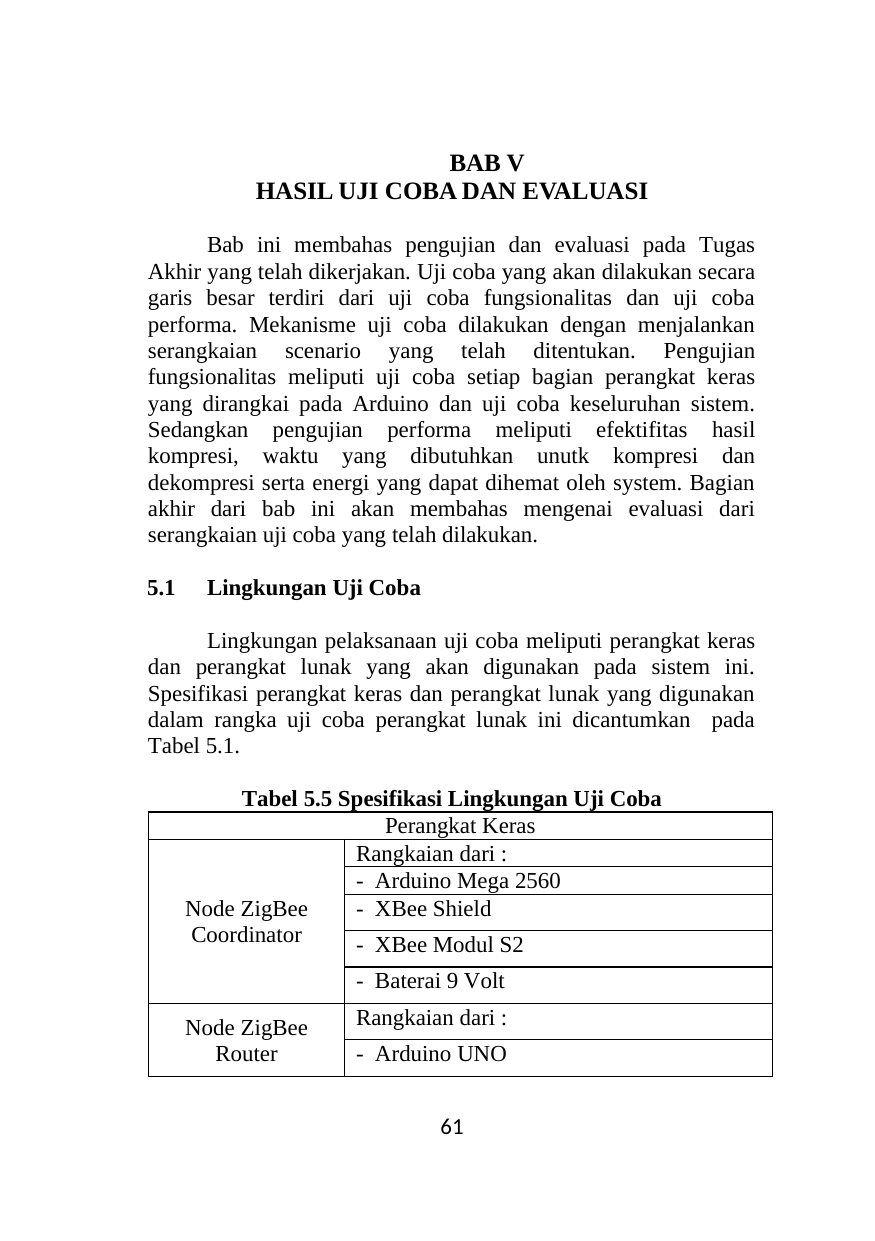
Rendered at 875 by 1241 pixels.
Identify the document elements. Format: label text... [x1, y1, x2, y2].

table_cell - XBee Shield [345, 895, 772, 930]
table_cell Node ZigBee Router [149, 1004, 344, 1076]
table_cell - Arduino Mega 2560 [345, 867, 772, 893]
table_cell - Baterai 9 Volt [345, 968, 772, 1003]
table_header Perangkat Keras [149, 813, 772, 839]
table_cell - Arduino UNO [345, 1040, 772, 1076]
subtitle Lingkungan Uji Coba [147, 574, 756, 601]
text Bab ini membahas pengujian dan evaluasi pada Tugas Akhir yang telah dikerjakan. Uji coba yang akan dilakukan secara garis besar terdiri dari uji coba fungsionalitas dan uji coba performa. Mekanisme uji coba dilakukan dengan menjalankan serangkaian scenario yang telah ditentukan. Pengujian fungsionalitas meliputi uji coba setiap bagian perangkat keras yang dirangkai pada Arduino dan uji coba keseluruhan sistem. Sedangkan pengujian performa meliputi efektifitas hasil kompresi, waktu yang dibutuhkan unutk kompresi dan dekompresi serta energi yang dapat dihemat oleh system. Bagian akhir dari bab ini akan membahas mengenai evaluasi dari serangkaian uji coba yang telah dilakukan. [148, 232, 756, 548]
table_cell Node ZigBee Coordinator [149, 840, 344, 1003]
subtitle BAB V HASIL UJI COBA DAN EVALUASI [148, 148, 756, 205]
table_cell - XBee Modul S2 [345, 931, 772, 966]
table_cell Rangkaian dari : [345, 1004, 772, 1039]
table_cell Rangkaian dari : [345, 840, 772, 866]
text Lingkungan pelaksanaan uji coba meliputi perangkat keras dan perangkat lunak yang akan digunakan pada sistem ini. Spesifikasi perangkat keras dan perangkat lunak yang digunakan dalam rangka uji coba perangkat lunak ini dicantumkan pada Tabel 5.1. [148, 627, 756, 759]
